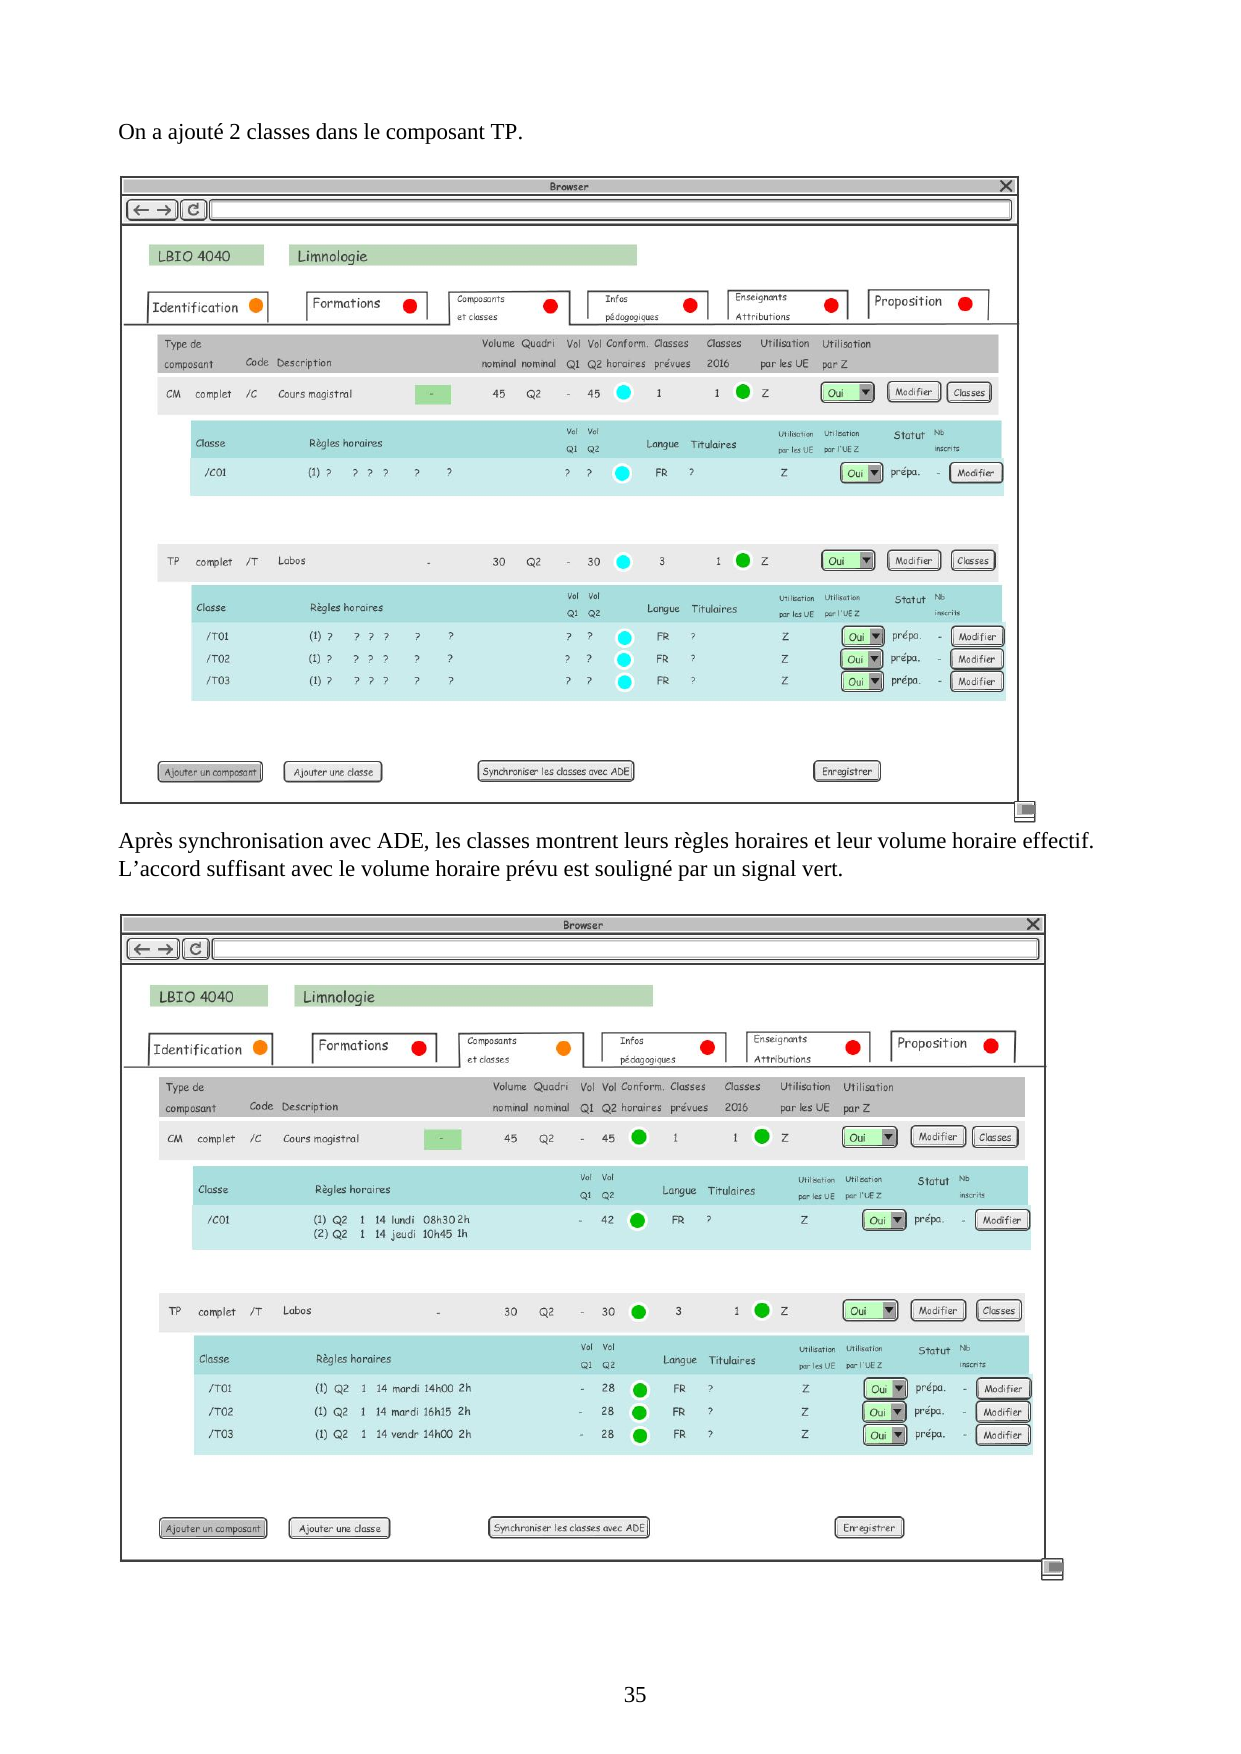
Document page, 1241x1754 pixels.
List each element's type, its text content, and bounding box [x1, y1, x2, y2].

picture [118, 175, 1038, 825]
list On a ajouté 2 classes dans le composant TP. [118, 118, 1152, 144]
list Après synchronisation avec ADE, les classes montrent leurs règles horaires et leur volume horaire effectif. [118, 827, 1152, 853]
list L’accord suffisant avec le volume horaire prévu est souligné par un signal vert. [118, 856, 1152, 882]
picture [118, 912, 1066, 1583]
